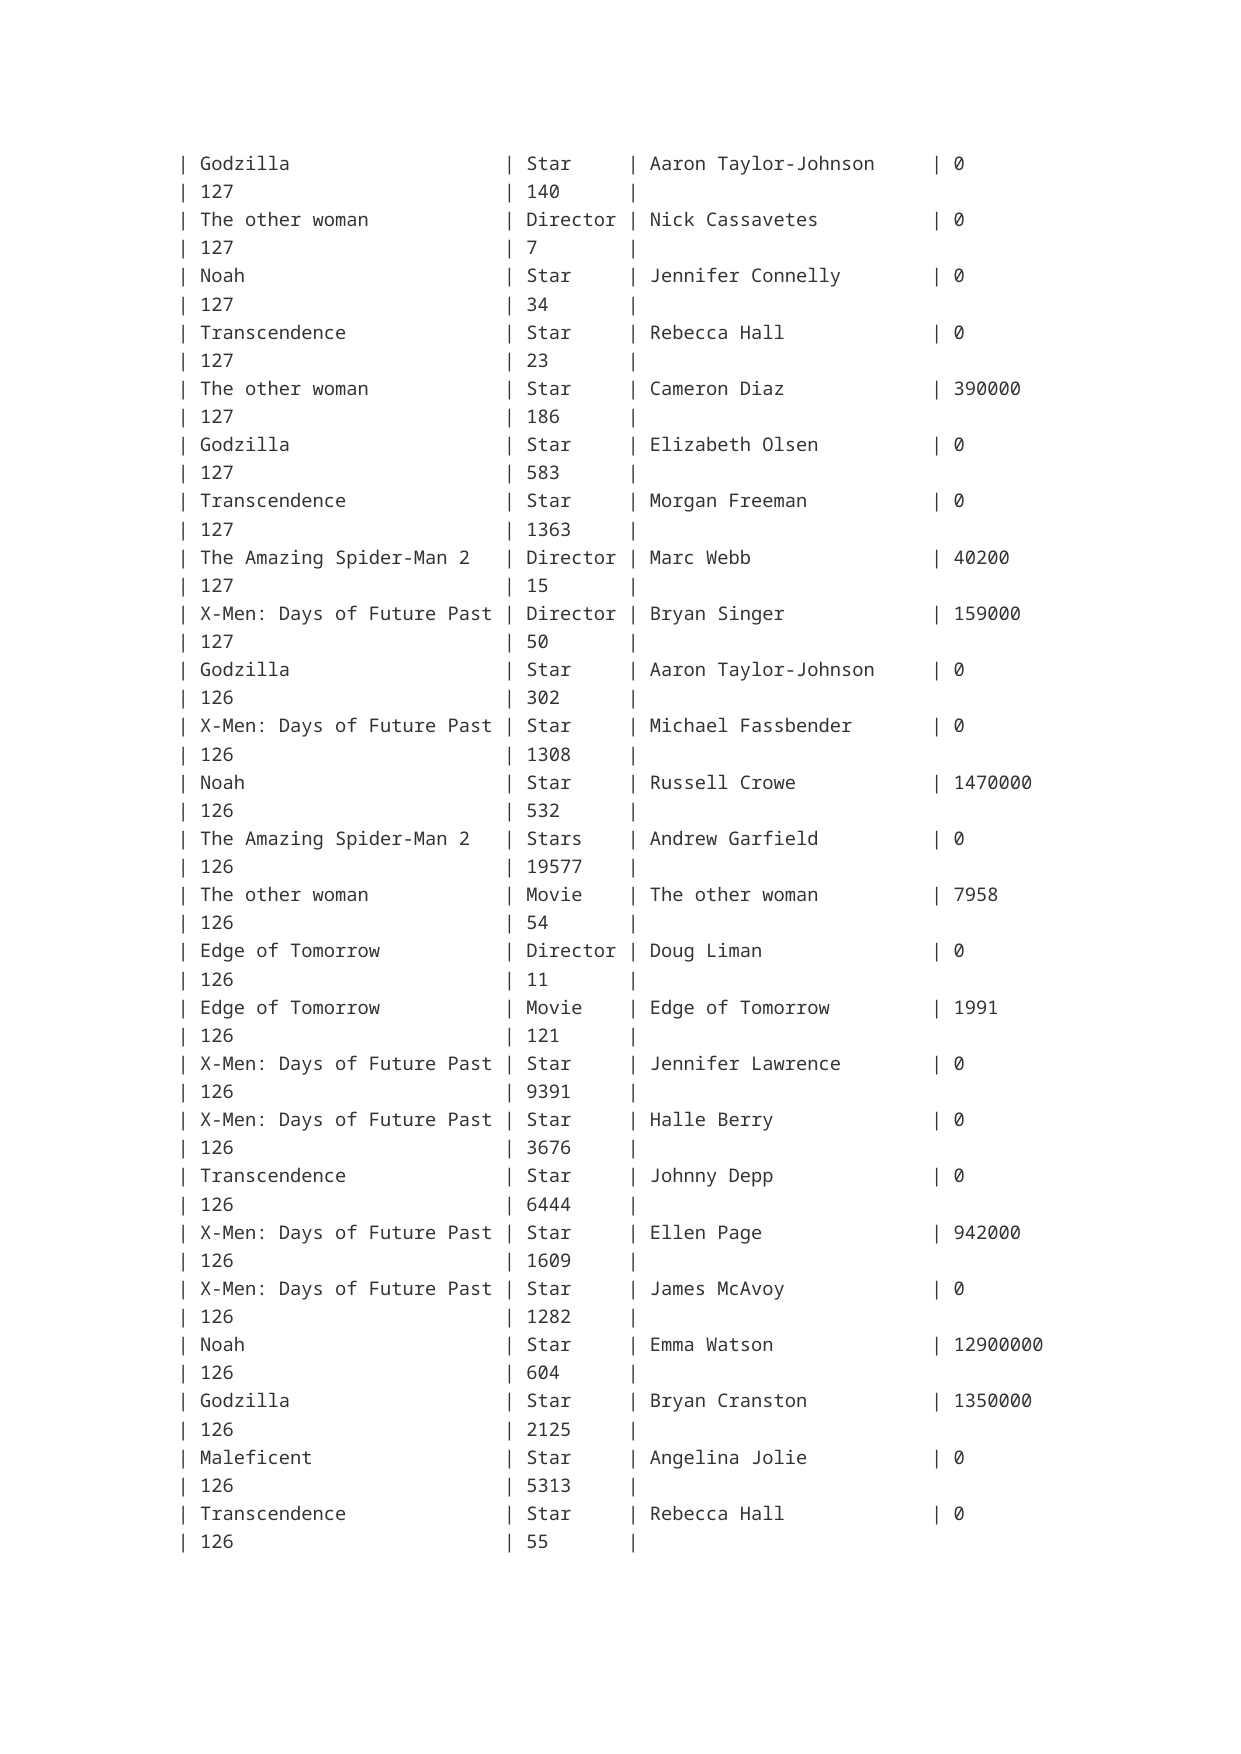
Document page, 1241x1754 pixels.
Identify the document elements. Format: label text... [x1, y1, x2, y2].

text | The Amazing Spider-Man 2 | Director | Marc Webb | 40200 | 127 | 15 | [177, 541, 1063, 598]
text | X-Men: Days of Future Past | Director | Bryan Singer | 159000 | 127 | 50 | [177, 598, 1063, 654]
text | Transcendence | Star | Morgan Freeman | 0 | 127 | 1363 | [177, 485, 1063, 541]
text | X-Men: Days of Future Past | Star | Halle Berry | 0 | 126 | 3676 | [177, 1104, 1063, 1160]
text | The other woman | Star | Cameron Diaz | 390000 | 127 | 186 | [177, 373, 1063, 429]
text | Godzilla | Star | Bryan Cranston | 1350000 | 126 | 2125 | [177, 1385, 1063, 1441]
text | X-Men: Days of Future Past | Star | Michael Fassbender | 0 | 126 | 1308 | [177, 710, 1063, 766]
text | Noah | Star | Jennifer Connelly | 0 | 127 | 34 | [177, 260, 1063, 316]
text | Maleficent | Star | Angelina Jolie | 0 | 126 | 5313 | [177, 1441, 1063, 1498]
text | X-Men: Days of Future Past | Star | Ellen Page | 942000 | 126 | 1609 | [177, 1216, 1063, 1273]
text | Godzilla | Star | Aaron Taylor-Johnson | 0 | 127 | 140 | [177, 148, 1063, 204]
text | Edge of Tomorrow | Director | Doug Liman | 0 | 126 | 11 | [177, 935, 1063, 991]
text | X-Men: Days of Future Past | Star | Jennifer Lawrence | 0 | 126 | 9391 | [177, 1048, 1063, 1104]
text | Noah | Star | Emma Watson | 12900000 | 126 | 604 | [177, 1329, 1063, 1385]
text | X-Men: Days of Future Past | Star | James McAvoy | 0 | 126 | 1282 | [177, 1273, 1063, 1329]
text | Noah | Star | Russell Crowe | 1470000 | 126 | 532 | [177, 766, 1063, 823]
text | The other woman | Movie | The other woman | 7958 | 126 | 54 | [177, 879, 1063, 935]
text | Transcendence | Star | Rebecca Hall | 0 | 126 | 55 | [177, 1498, 1063, 1554]
text | Edge of Tomorrow | Movie | Edge of Tomorrow | 1991 | 126 | 121 | [177, 991, 1063, 1048]
text | Transcendence | Star | Johnny Depp | 0 | 126 | 6444 | [177, 1160, 1063, 1216]
text | The Amazing Spider-Man 2 | Stars | Andrew Garfield | 0 | 126 | 19577 | [177, 823, 1063, 879]
text | Godzilla | Star | Elizabeth Olsen | 0 | 127 | 583 | [177, 429, 1063, 485]
text | Transcendence | Star | Rebecca Hall | 0 | 127 | 23 | [177, 316, 1063, 373]
text | The other woman | Director | Nick Cassavetes | 0 | 127 | 7 | [177, 204, 1063, 260]
text | Godzilla | Star | Aaron Taylor-Johnson | 0 | 126 | 302 | [177, 654, 1063, 710]
